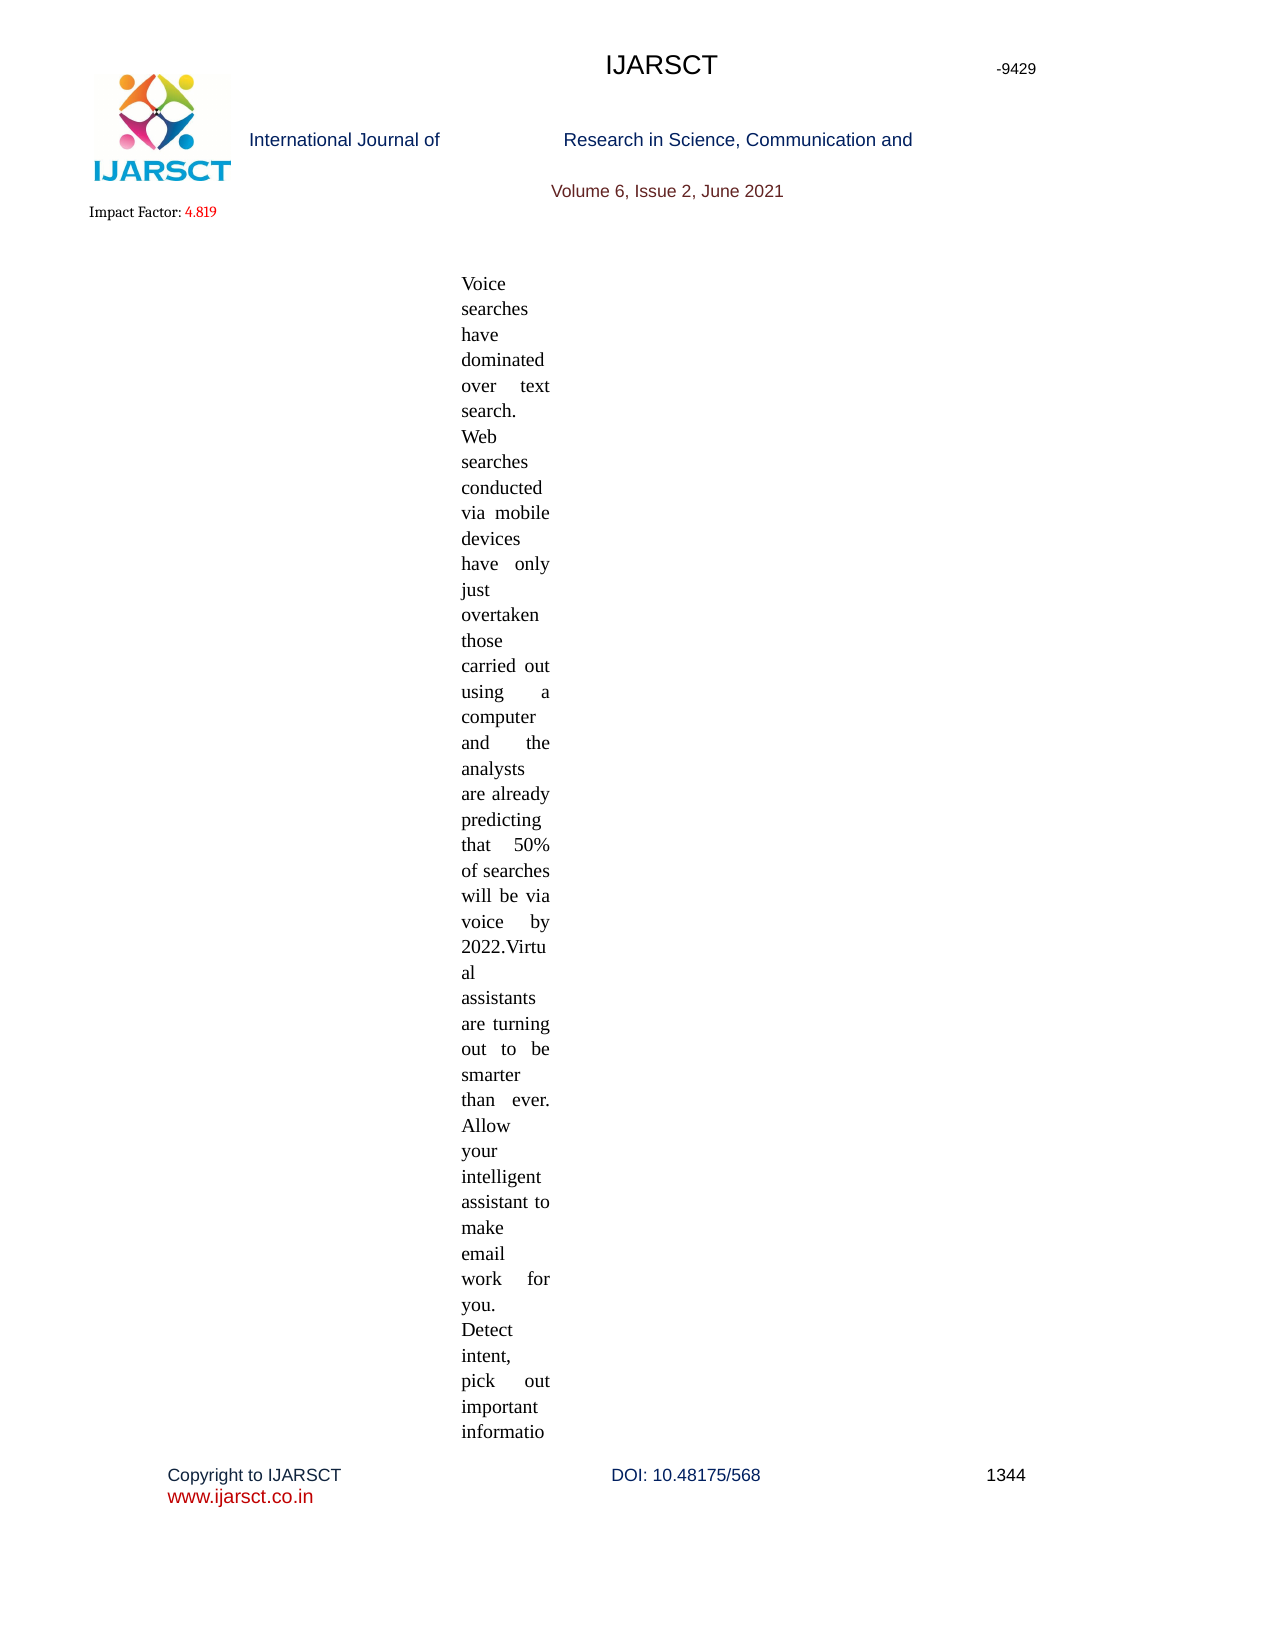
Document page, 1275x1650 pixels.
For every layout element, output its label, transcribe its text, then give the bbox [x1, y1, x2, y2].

picture [94, 74, 231, 181]
picture [150, 173, 158, 181]
picture [128, 166, 134, 174]
picture [224, 165, 231, 181]
picture [125, 177, 136, 181]
